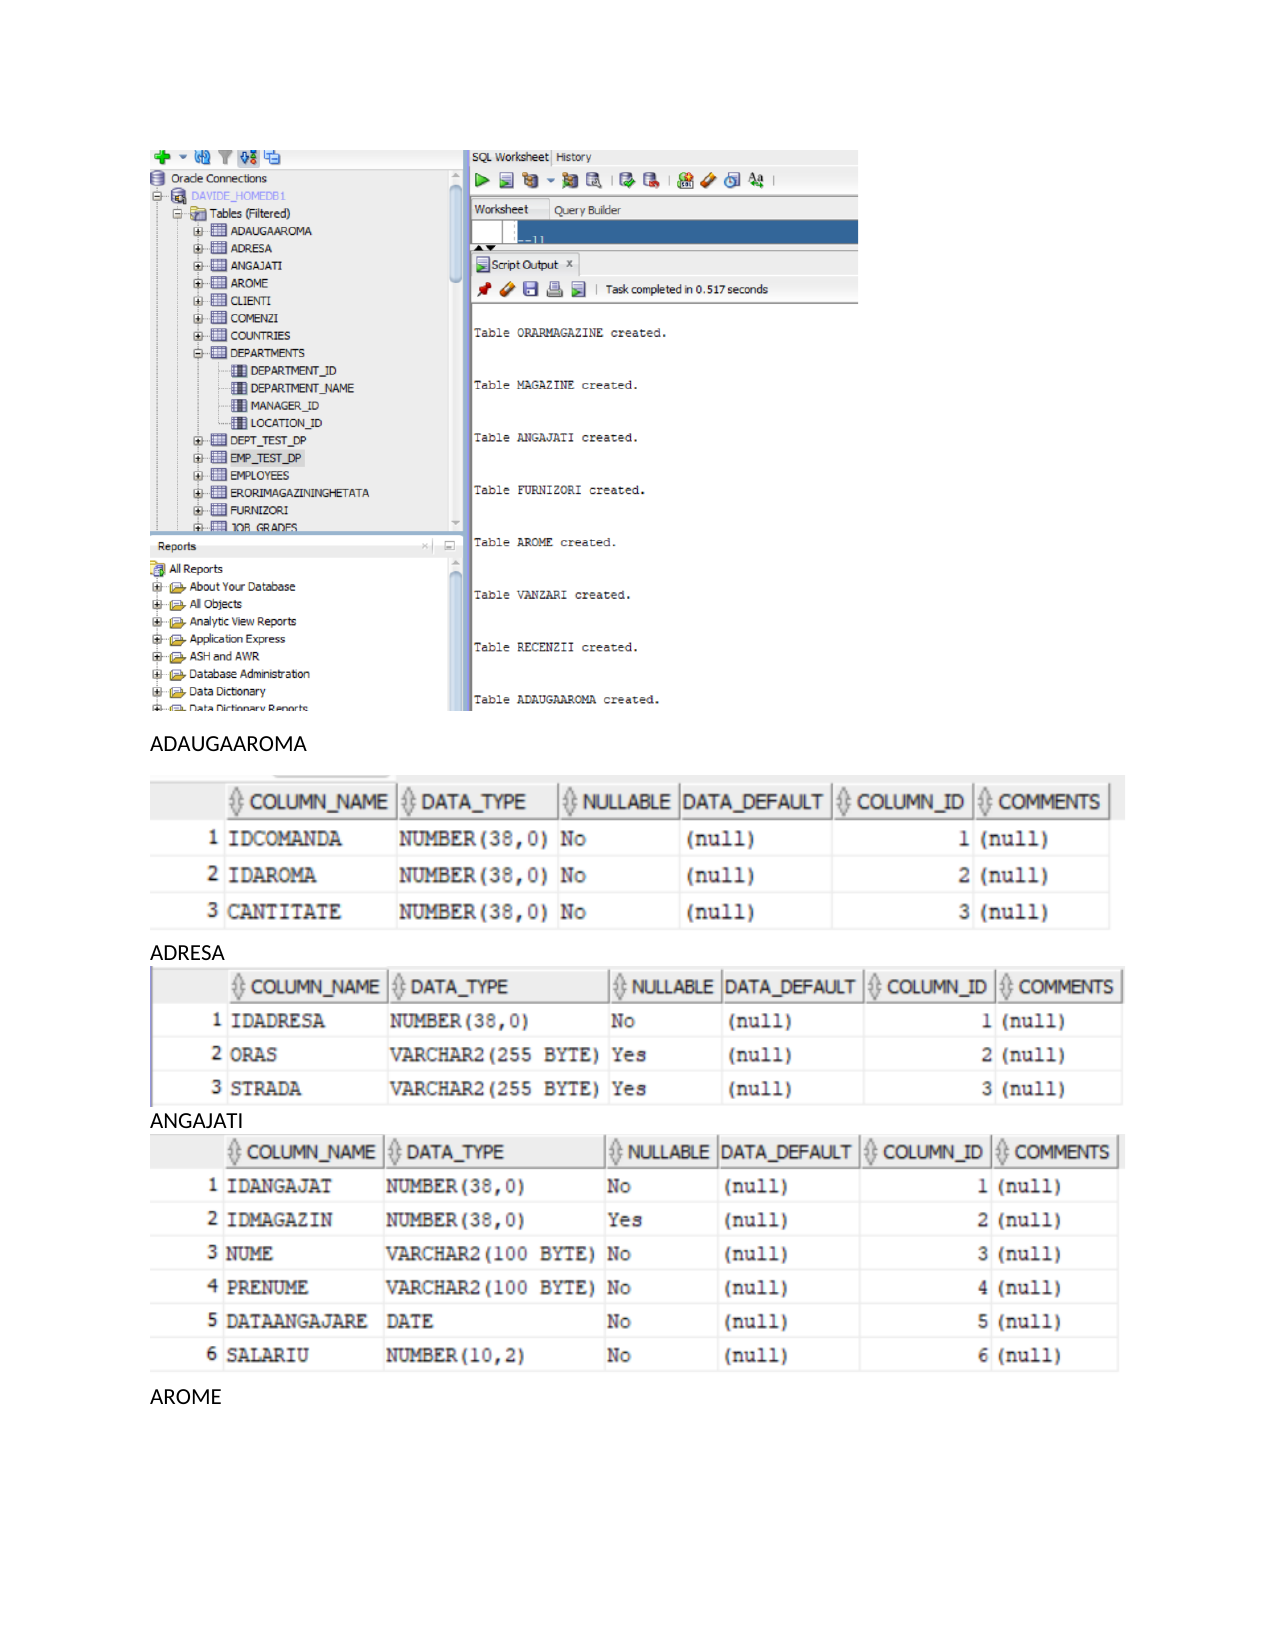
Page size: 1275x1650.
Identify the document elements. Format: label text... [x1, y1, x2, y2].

text AROME [150, 1383, 1125, 1411]
picture [150, 775, 1125, 939]
text ANGAJATI [150, 1107, 1125, 1134]
text ADRESA [150, 939, 1125, 966]
text ADAUGAAROMA [150, 729, 1125, 757]
picture [150, 966, 1125, 1107]
picture [150, 150, 859, 711]
picture [150, 1134, 1125, 1383]
